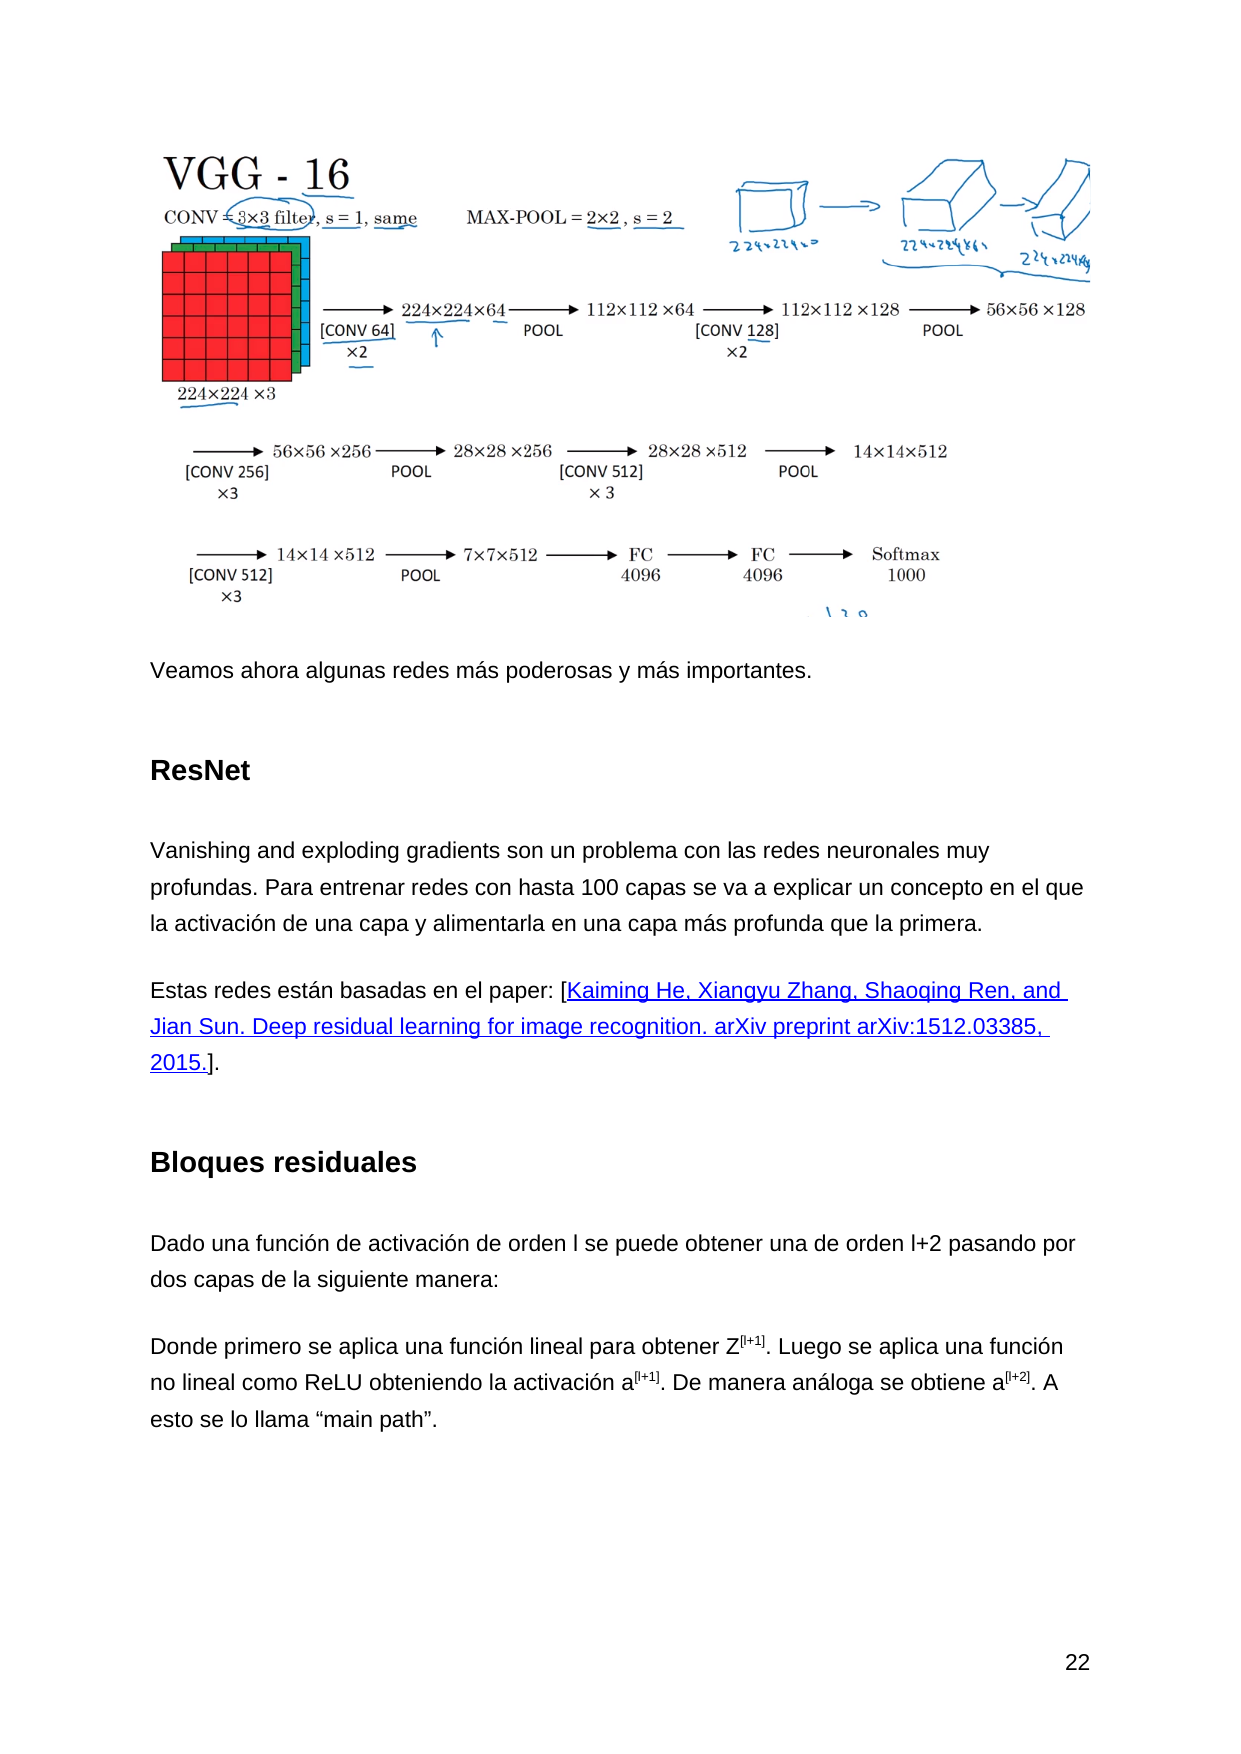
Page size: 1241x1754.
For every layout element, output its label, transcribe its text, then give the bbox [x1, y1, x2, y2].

picture [150, 150, 1091, 617]
text Donde primero se aplica una función lineal para obtener Z[l+1]. Luego se aplica una función no lineal como ReLU obteniendo la activación a[l+1]. De manera análoga se obtiene a[l+2]. A esto se lo llama “main path”. [150, 1333, 1090, 1432]
text Veamos ahora algunas redes más poderosas y más importantes. [150, 657, 1090, 683]
text Dado una función de activación de orden l se puede obtener una de orden l+2 pasando por dos capas de la siguiente manera: [150, 1230, 1090, 1293]
text Estas redes están basadas en el paper: [Kaiming He, Xiangyu Zhang, Shaoqing Ren, and Jian Sun. Deep residual learning for image recognition. arXiv preprint arXiv:1512.03385, 2015.]. [150, 977, 1090, 1076]
subtitle Bloques residuales [150, 1145, 1090, 1179]
text Vanishing and exploding gradients son un problema con las redes neuronales muy profundas. Para entrenar redes con hasta 100 capas se va a explicar un concepto en el que la activación de una capa y alimentarla en una capa más profunda que la primera. [150, 837, 1090, 936]
subtitle ResNet [150, 753, 1090, 786]
